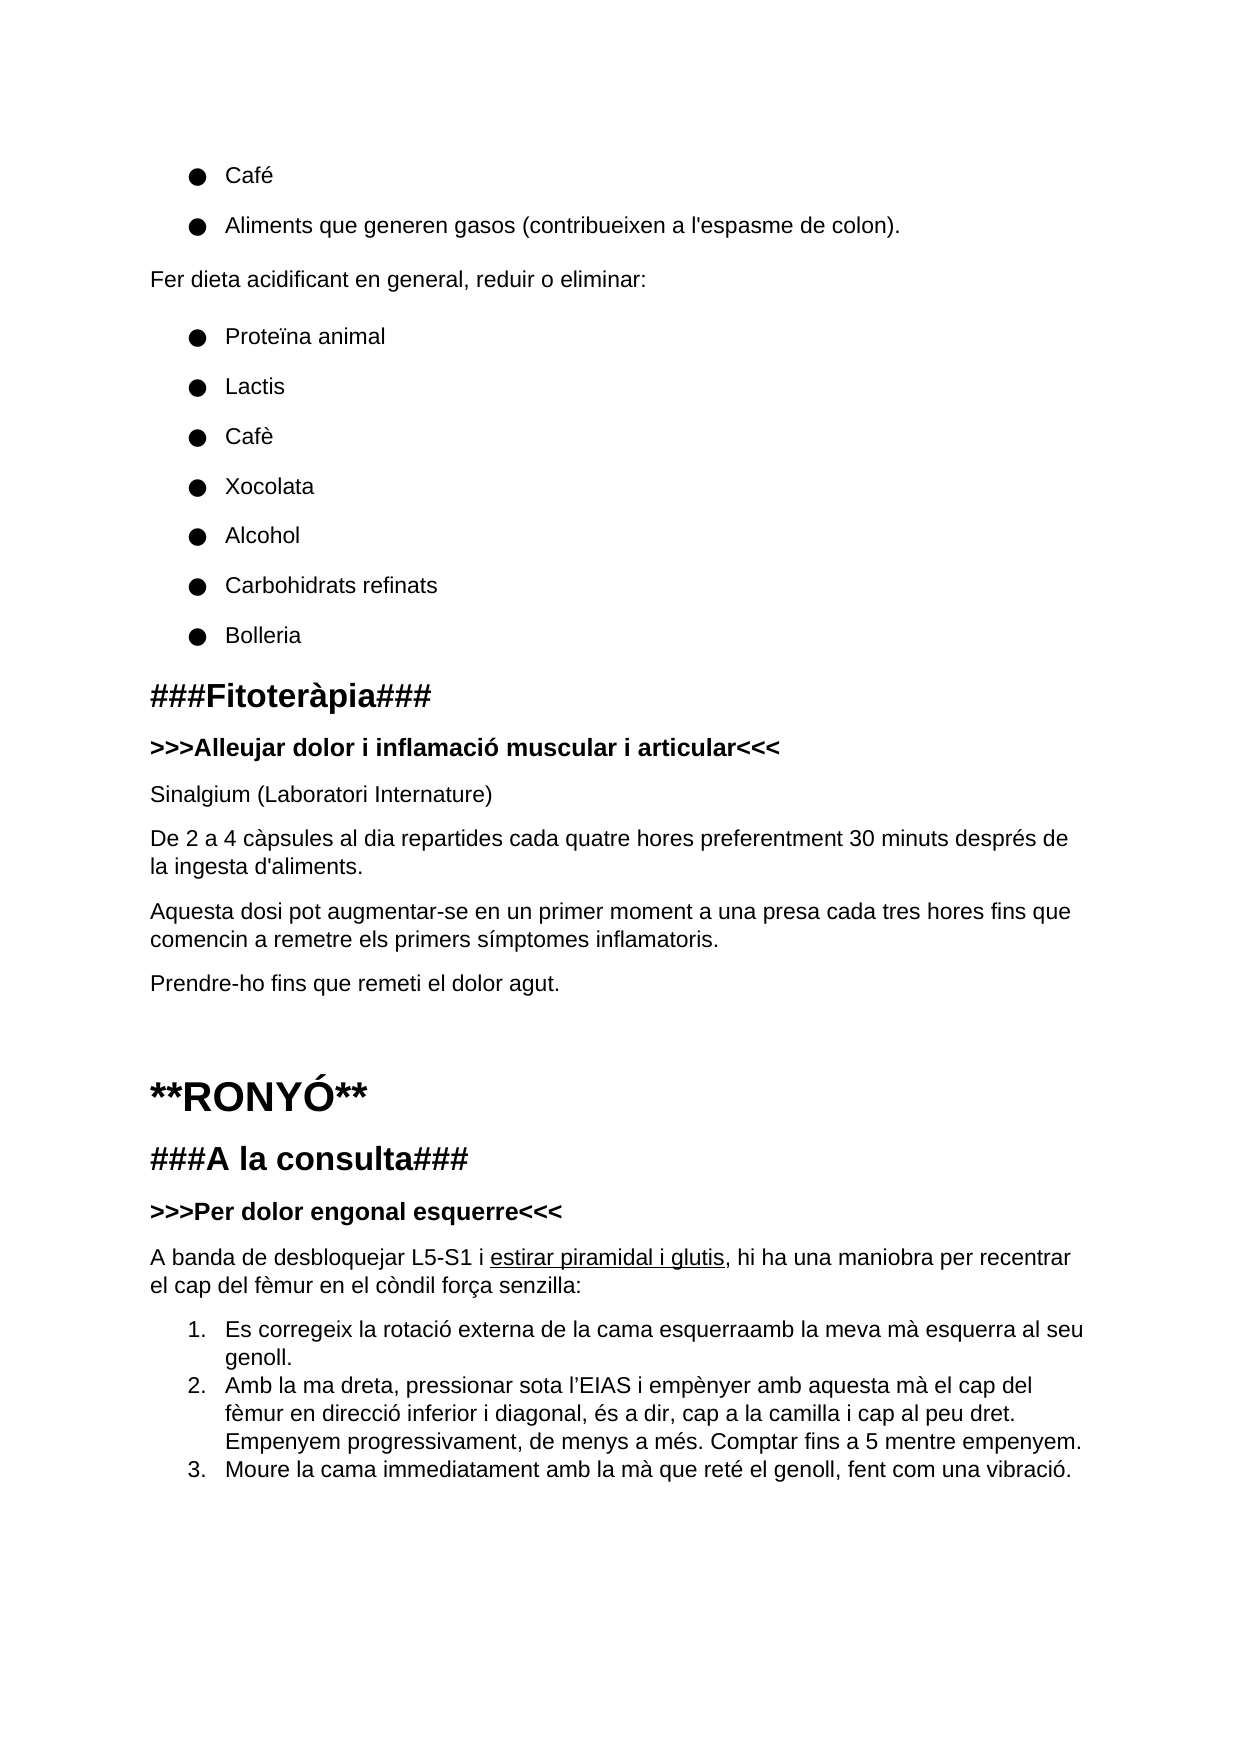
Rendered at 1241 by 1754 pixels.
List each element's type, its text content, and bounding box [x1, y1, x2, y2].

list Proteïna animal [187, 311, 1090, 358]
text ###A la consulta### [150, 1139, 1090, 1178]
text >>>Alleujar dolor i inflamació muscular i articular<<< [150, 733, 1090, 762]
list Alcohol [187, 510, 1090, 557]
text Prendre-ho fins que remeti el dolor agut. [150, 970, 1090, 996]
list Bolleria [187, 609, 1090, 657]
text >>>Per dolor engonal esquerre<<< [150, 1197, 1090, 1226]
list Amb la ma dreta, pressionar sota l’EIAS i empènyer amb aquesta mà el cap del fèmur en direcció inferior i diagonal, és a dir, cap a la camilla i cap al peu dret. Empenyem progressivament, de menys a més. Comptar fins a 5 mentre empenyem. [187, 1372, 1090, 1454]
list Es corregeix la rotació externa de la cama esquerraamb la meva mà esquerra al seu genoll. [187, 1316, 1090, 1371]
text ###Fitoteràpia### [150, 676, 1090, 714]
list Carbohidrats refinats [187, 560, 1090, 607]
text Aquesta dosi pot augmentar-se en un primer moment a una presa cada tres hores fins que comencin a remetre els primers símptomes inflamatoris. [150, 898, 1090, 952]
list Cafè [187, 410, 1090, 457]
list Lactis [187, 361, 1090, 408]
list Café [187, 150, 1090, 197]
text Sinalgium (Laboratori Internature) [150, 781, 1090, 807]
list Aliments que generen gasos (contribueixen a l'espasme de colon). [187, 200, 1090, 247]
text A banda de desbloquejar L5-S1 i estirar piramidal i glutis, hi ha una maniobra per recentrar el cap del fèmur en el còndil força senzilla: [150, 1244, 1090, 1298]
text Fer dieta acidificant en general, reduir o eliminar: [150, 266, 1090, 293]
text De 2 a 4 càpsules al dia repartides cada quatre hores preferentment 30 minuts després de la ingesta d'aliments. [150, 825, 1090, 879]
list Moure la cama immediatament amb la mà que reté el genoll, fent com una vibració. [187, 1456, 1090, 1482]
text **RONYÓ** [150, 1072, 1090, 1120]
list Xocolata [187, 460, 1090, 507]
